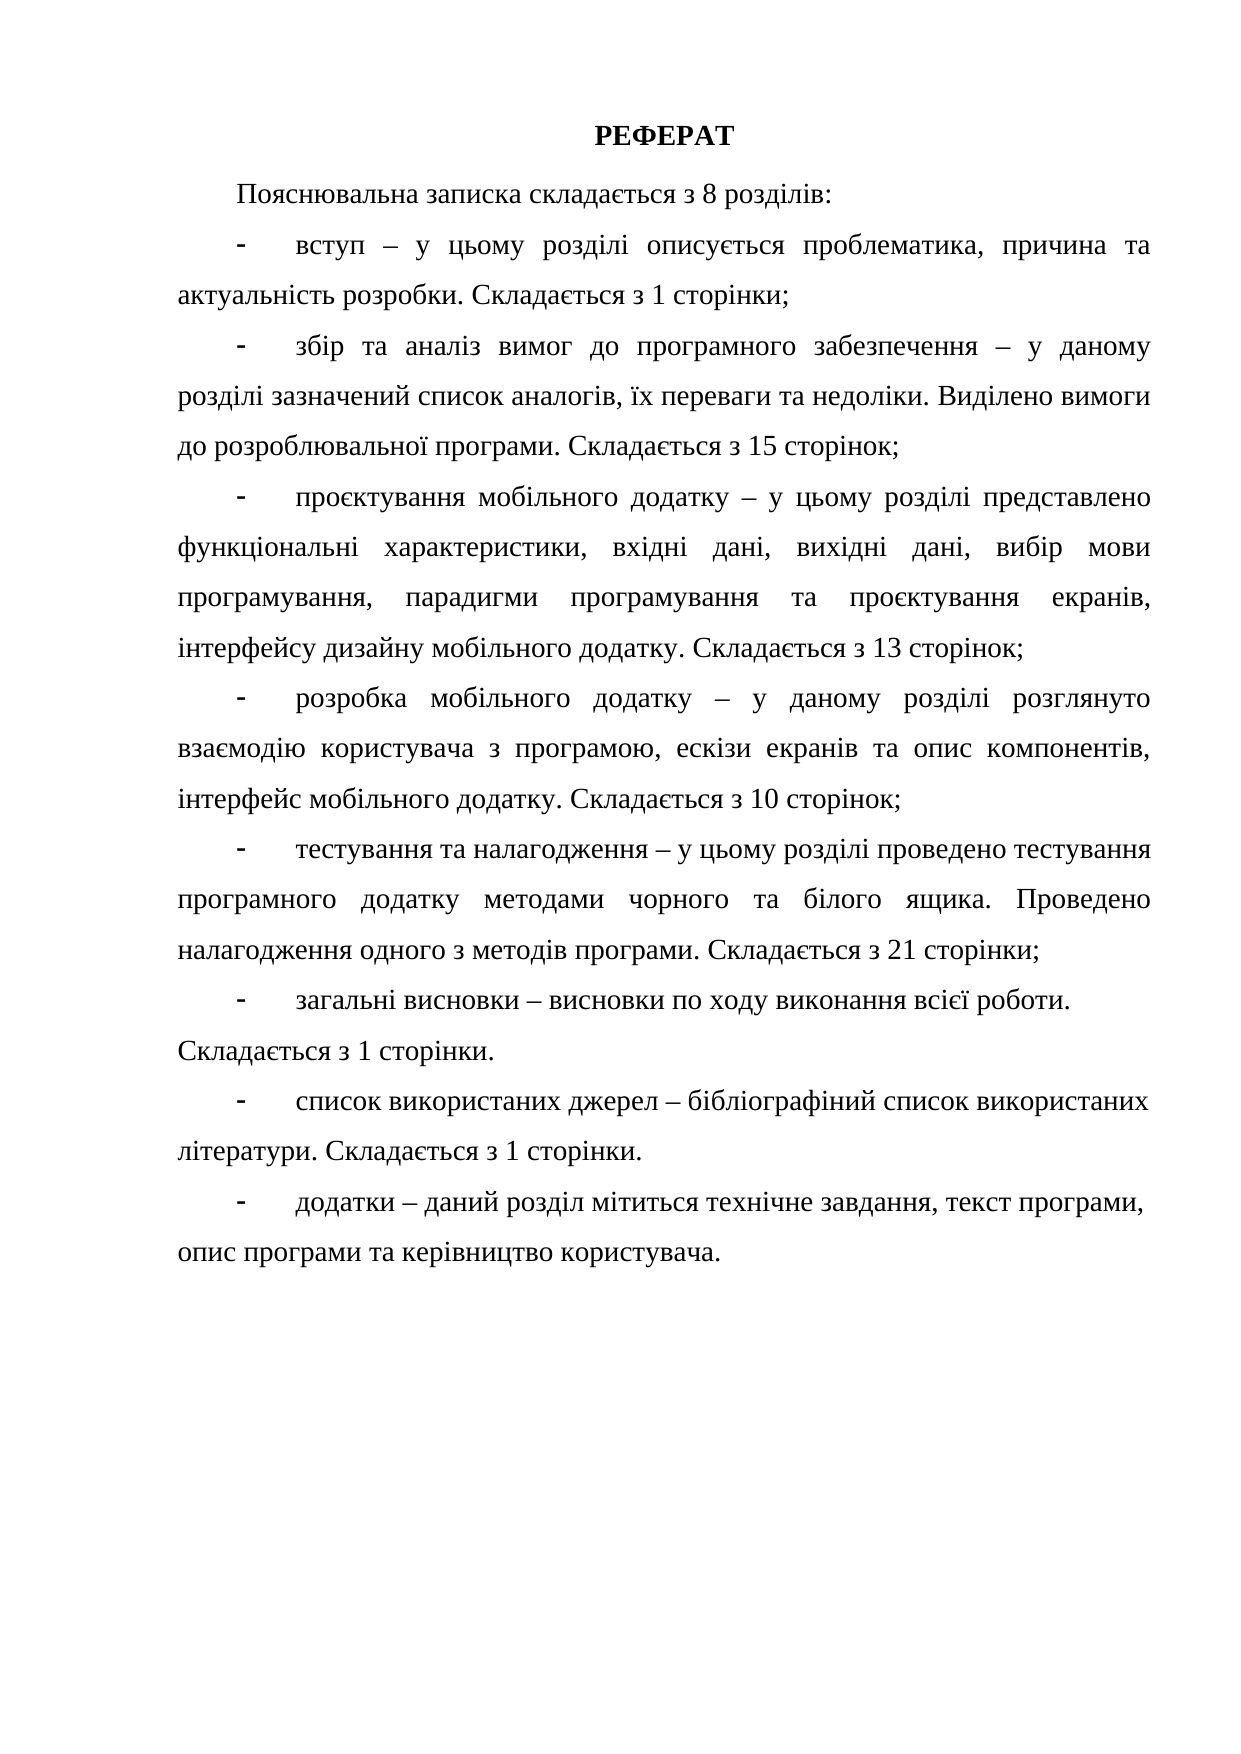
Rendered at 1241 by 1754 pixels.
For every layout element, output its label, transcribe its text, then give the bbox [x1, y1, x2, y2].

list вступ – у цьому розділі описується проблематика, причина та актуальність розробки. Складається з 1 сторінки; [177, 227, 1152, 311]
text Пояснювальна записка складається з 8 розділів: [177, 177, 1152, 210]
list тестування та налагодження – у цьому розділі проведено тестування програмного додатку методами чорного та білого ящика. Проведено налагодження одного з методів програми. Складається з 21 сторінки; [177, 831, 1152, 965]
list список використаних джерел – бібліографіний список використаних літератури. Складається з 1 сторінки. [177, 1083, 1152, 1167]
list додатки – даний розділ мітиться технічне завдання, текст програми, опис програми та керівництво користувача. [177, 1184, 1152, 1268]
text РЕФЕРАТ [177, 118, 1152, 152]
list збір та аналіз вимог до програмного забезпечення – у даному розділі зазначений список аналогів, їх переваги та недоліки. Виділено вимоги до розроблювальної програми. Складається з 15 сторінок; [177, 328, 1152, 462]
list розробка мобільного додатку – у даному розділі розглянуто взаємодію користувача з програмою, ескізи екранів та опис компонентів, інтерфейс мобільного додатку. Складається з 10 сторінок; [177, 680, 1152, 814]
list проєктування мобільного додатку – у цьому розділі представлено функціональні характеристики, вхідні дані, вихідні дані, вибір мови програмування, парадигми програмування та проєктування екранів, інтерфейсу дизайну мобільного додатку. Складається з 13 сторінок; [177, 479, 1152, 663]
list загальні висновки – висновки по ходу виконання всієї роботи. Складається з 1 сторінки. [177, 982, 1152, 1066]
